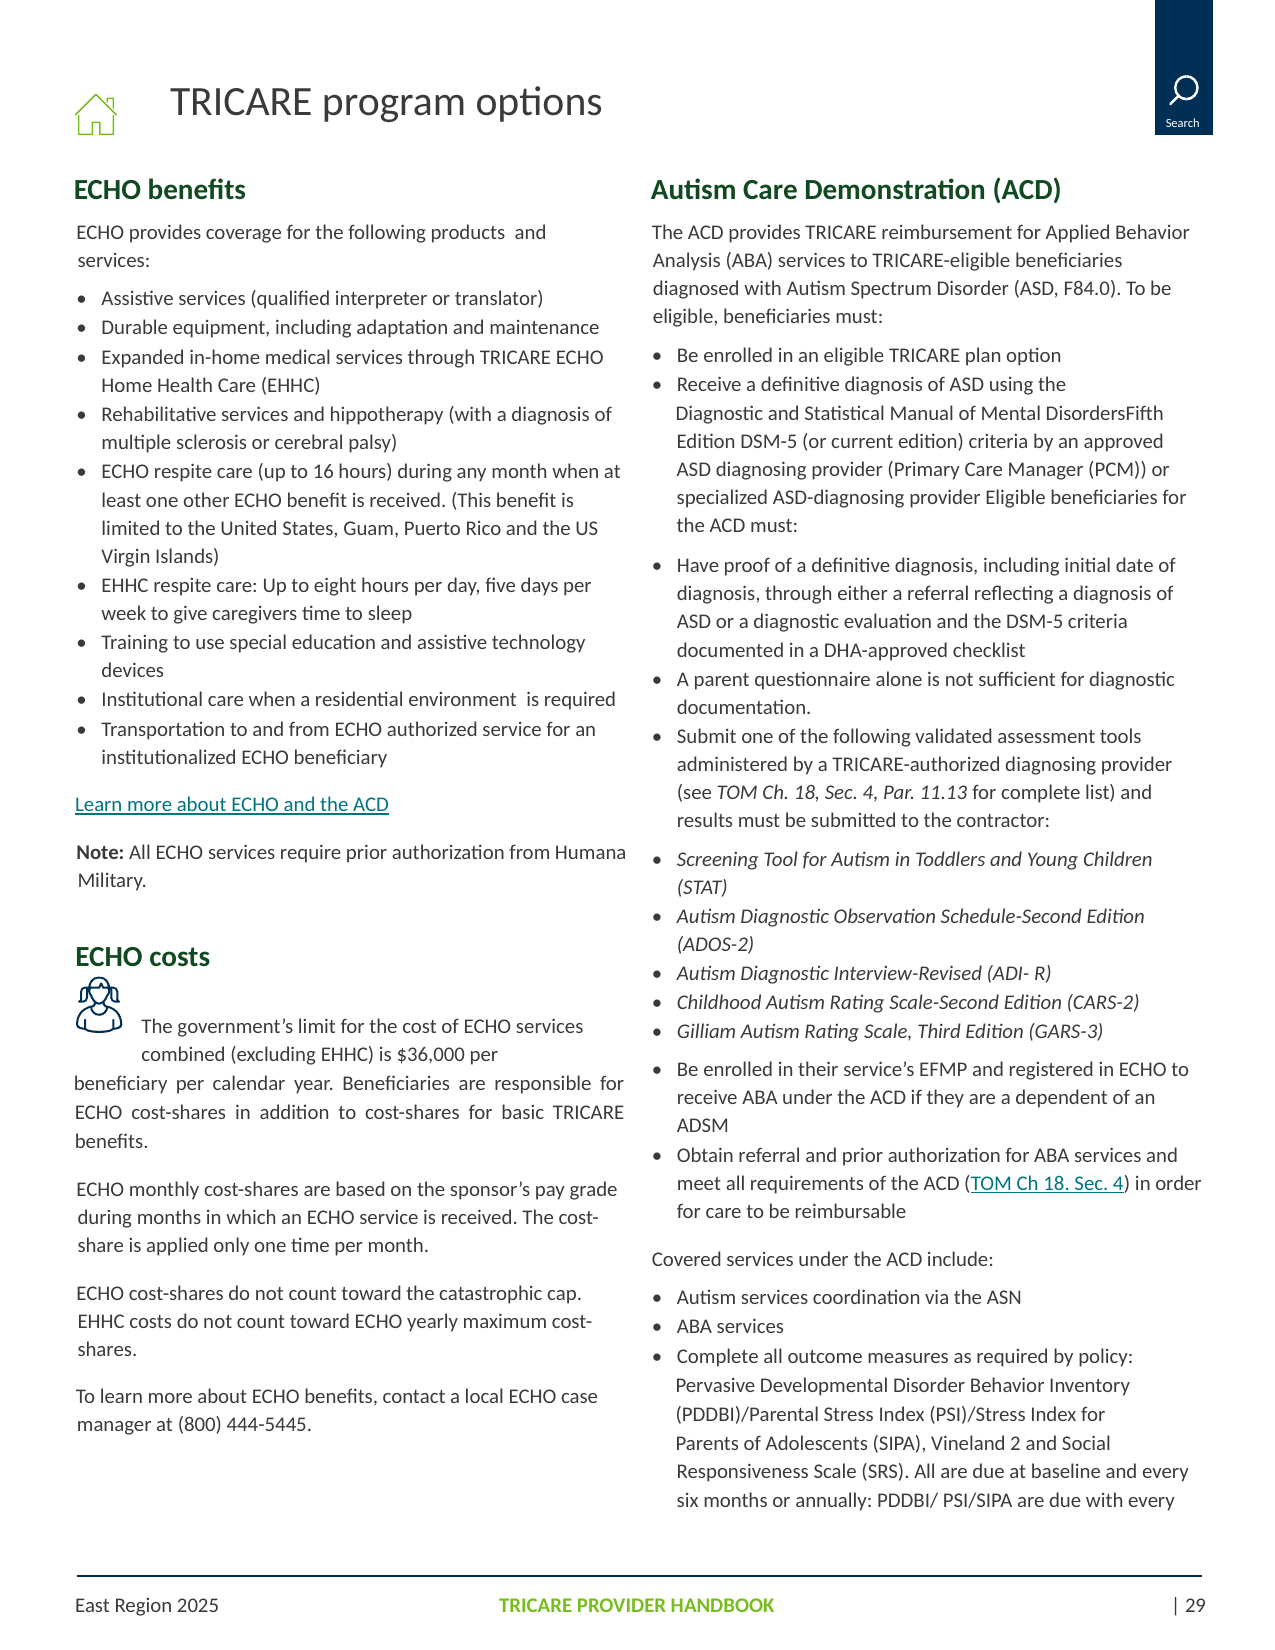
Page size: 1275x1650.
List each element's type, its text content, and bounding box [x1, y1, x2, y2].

list Institutional care when a residential environment is required [76, 687, 629, 712]
text To learn more about ECHO benefits, contact a local ECHO case manager at (800) 444-5445. [76, 1383, 629, 1437]
text ECHO cost-shares do not count toward the catastrophic cap. EHHC costs do not count toward ECHO yearly maximum cost-shares. [76, 1280, 629, 1361]
list Be enrolled in an eligible TRICARE plan option [652, 342, 1204, 367]
list Autism services coordination via the ASN [652, 1284, 1204, 1310]
list Expanded in-home medical services through TRICARE ECHO Home Health Care (EHHC) [76, 344, 629, 397]
list Training to use special education and assistive technology devices [76, 629, 629, 683]
text Covered services under the ACD include: [652, 1246, 1204, 1271]
list Autism Diagnostic Observation Schedule-Second Edition (ADOS-2) [652, 903, 1204, 956]
text ECHO monthly cost-shares are based on the sponsor’s pay grade during months in which an ECHO service is received. The cost-share is applied only one time per month. [76, 1176, 629, 1257]
list Autism Diagnostic Interview-Revised (ADI- R) [652, 960, 1204, 985]
list EHHC respite care: Up to eight hours per day, five days per week to give caregivers time to sleep [76, 572, 629, 626]
text Diagnostic and Statistical Manual of Mental DisordersFifth Edition DSM-5 (or current edition) criteria by an approved ASD diagnosing provider (Primary Care Manager (PCM)) or specialized ASD-diagnosing provider Eligible beneficiaries for the ACD must: [675, 400, 1191, 538]
list Obtain referral and prior authorization for ABA services and meet all requirements of the ACD (TOM Ch 18. Sec. 4) in order for care to be reimbursable [652, 1142, 1204, 1223]
list Durable equipment, including adaptation and maintenance [76, 314, 629, 340]
subtitle Autism Care Demonstration (ACD) [651, 171, 1206, 206]
subtitle ECHO costs [75, 938, 630, 974]
list Screening Tool for Autism in Toddlers and Young Children (STAT) [652, 846, 1204, 899]
text The government’s limit for the cost of ECHO services combined (excluding EHHC) is $36,000 per [76, 977, 629, 1066]
list Childhood Autism Rating Scale-Second Edition (CARS-2) [652, 989, 1204, 1014]
list ABA services [652, 1313, 1204, 1339]
list Rehabilitative services and hippotherapy (with a diagnosis of multiple sclerosis or cerebral palsy) [76, 401, 629, 455]
subtitle ECHO benefits [73, 171, 631, 206]
text (PDDBI)/Parental Stress Index (PSI)/Stress Index for [675, 1401, 1204, 1427]
text beneficiary per calendar year. Beneficiaries are responsible for ECHO cost-shares in addition to cost-shares for basic TRICARE benefits. [73, 1070, 625, 1153]
list A parent questionnaire alone is not sufficient for diagnostic documentation. [652, 666, 1204, 719]
list Be enrolled in their service’s EFMP and registered in ECHO to receive ABA under the ACD if they are a dependent of an ADSM [652, 1056, 1204, 1138]
text The ACD provides TRICARE reimbursement for Applied Behavior Analysis (ABA) services to TRICARE-eligible beneficiaries diagnosed with Autism Spectrum Disorder (ASD, F84.0). To be eligible, beneficiaries must: [652, 219, 1204, 329]
text Pervasive Developmental Disorder Behavior Inventory [675, 1372, 1204, 1397]
list Submit one of the following validated assessment tools administered by a TRICARE-authorized diagnosing provider (see TOM Ch. 18, Sec. 4, Par. 11.13 for complete list) and results must be submitted to the contractor: [652, 723, 1204, 833]
text Note: All ECHO services require prior authorization from Humana Military. [76, 839, 629, 893]
list Assistive services (qualified interpreter or translator) [76, 286, 629, 311]
list Receive a definitive diagnosis of ASD using the [652, 371, 1204, 396]
list Transportation to and from ECHO authorized service for an institutionalized ECHO beneficiary [76, 716, 629, 769]
list Complete all outcome measures as required by policy: [652, 1343, 1204, 1368]
list ECHO respite care (up to 16 hours) during any month when at least one other ECHO benefit is received. (This benefit is limited to the United States, Guam, Puerto Rico and the US Virgin Islands) [76, 459, 629, 568]
list Gilliam Autism Rating Scale, Third Edition (GARS-3) [652, 1018, 1204, 1043]
list Have proof of a definitive diagnosis, including initial date of diagnosis, through either a referral reflecting a diagnosis of ASD or a diagnostic evaluation and the DSM-5 criteria documented in a DHA-approved checklist [652, 552, 1204, 662]
text Learn more about ECHO and the ACD [75, 792, 631, 817]
text ECHO provides coverage for the following products and services: [76, 219, 595, 273]
